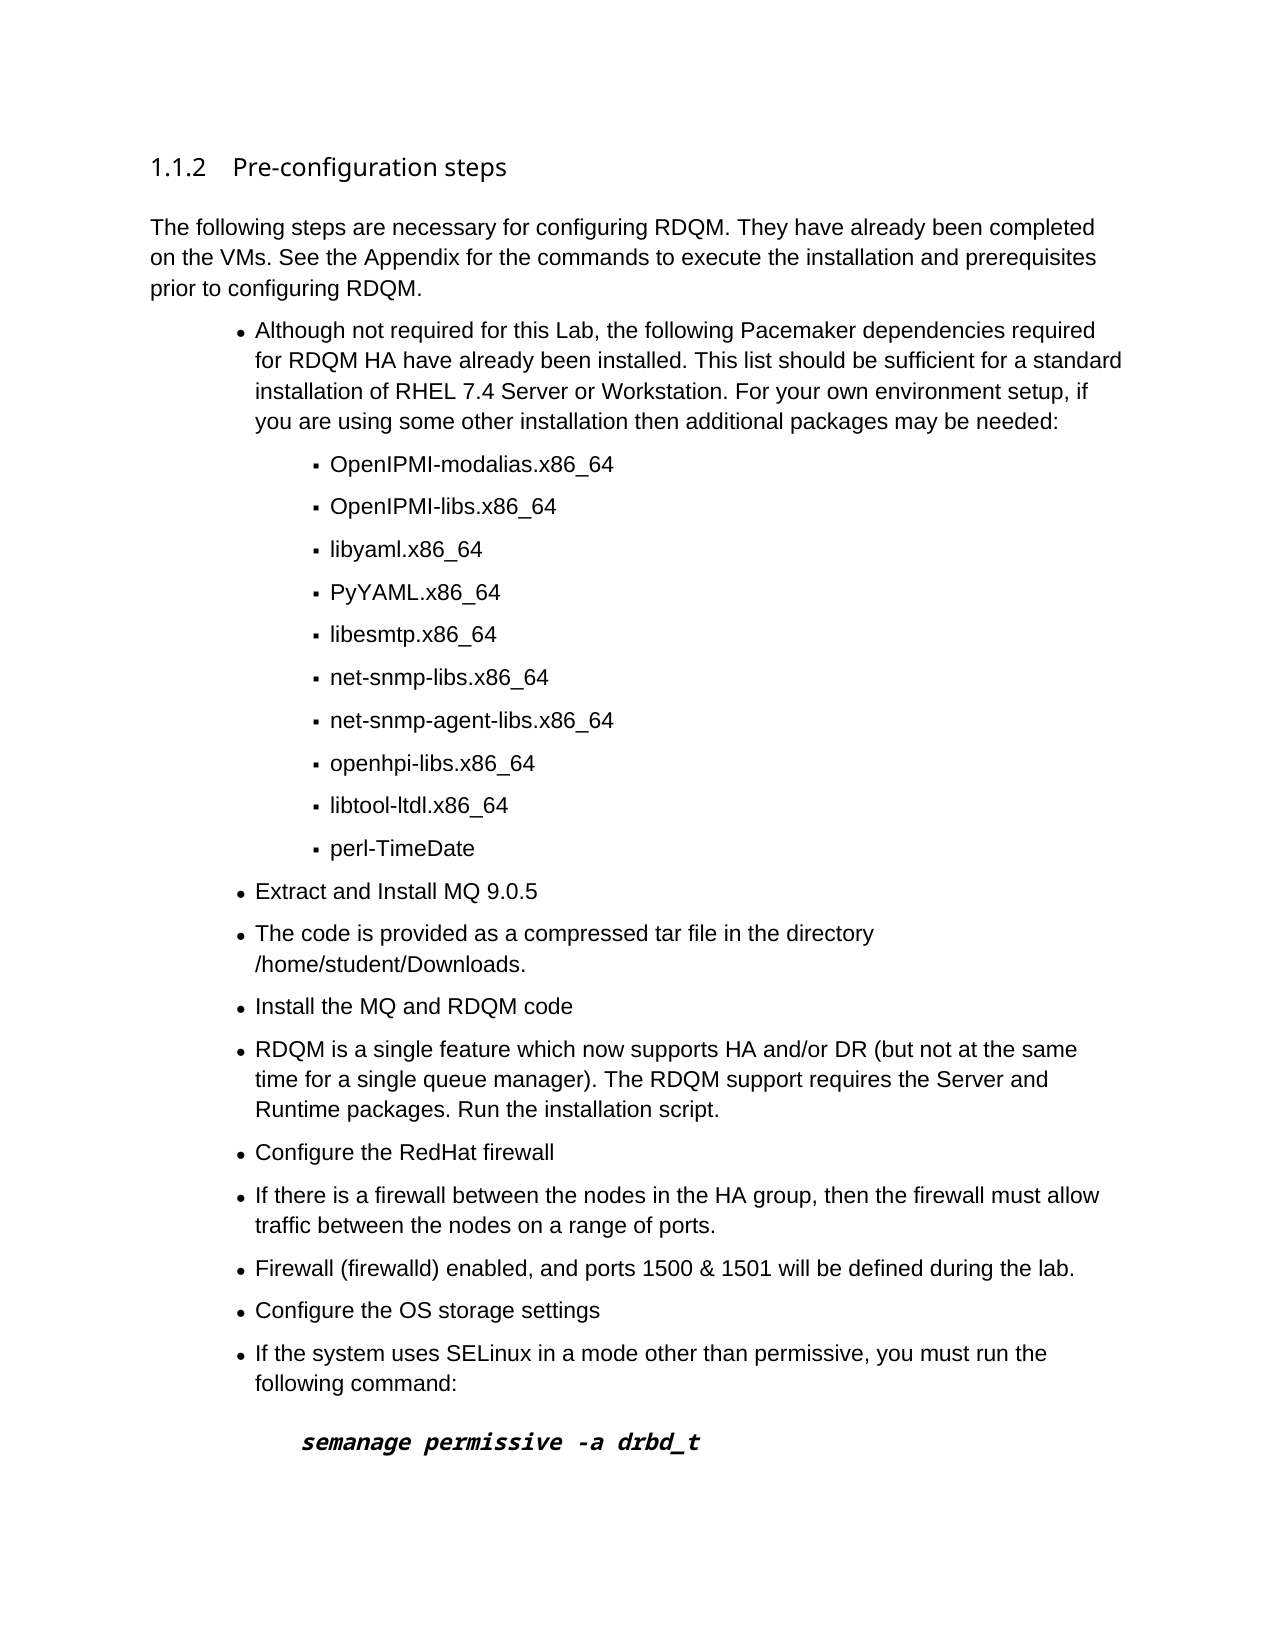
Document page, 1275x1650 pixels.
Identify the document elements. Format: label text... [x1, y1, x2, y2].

subtitle Pre-configuration steps [150, 150, 1125, 184]
list Configure the RedHat firewall [236, 1139, 1125, 1166]
list RDQM is a single feature which now supports HA and/or DR (but not at the same time for a single queue manager). The RDQM support requires the Server and Runtime packages. Run the installation script. [236, 1036, 1125, 1123]
list If there is a firewall between the nodes in the HA group, then the firewall must allow traffic between the nodes on a range of ports. [236, 1182, 1125, 1238]
list libesmtp.x86_64 [312, 621, 1125, 648]
list PyYAML.x86_64 [312, 579, 1125, 605]
list Although not required for this Lab, the following Pacemaker dependencies required for RDQM HA have already been installed. This list should be sufficient for a standard installation of RHEL 7.4 Server or Workstation. For your own environment setup, if you are using some other installation then additional packages may be needed: [236, 317, 1125, 434]
list libyaml.x86_64 [312, 536, 1125, 562]
list net-snmp-libs.x86_64 [312, 664, 1125, 691]
list OpenIPMI-modalias.x86_64 [312, 451, 1125, 477]
list Firewall (firewalld) enabled, and ports 1500 & 1501 will be defined during the lab. [236, 1255, 1125, 1281]
list The code is provided as a compressed tar file in the directory /home/student/Downloads. [236, 920, 1125, 977]
text semanage permissive -a drbd_t [200, 1426, 1125, 1488]
list net-snmp-agent-libs.x86_64 [312, 707, 1125, 733]
list Configure the OS storage settings [236, 1297, 1125, 1324]
text The following steps are necessary for configuring RDQM. They have already been completed on the VMs. See the Appendix for the commands to execute the installation and prerequisites prior to configuring RDQM. [150, 214, 1125, 301]
list Install the MQ and RDQM code [236, 993, 1125, 1020]
list openhpi-libs.x86_64 [312, 749, 1125, 776]
list perl-TimeDate [312, 835, 1125, 861]
list Extract and Install MQ 9.0.5 [236, 878, 1125, 904]
list If the system uses SELinux in a mode other than permissive, you must run the following command: [236, 1340, 1125, 1397]
list libtool-ltdl.x86_64 [312, 792, 1125, 819]
list OpenIPMI-libs.x86_64 [312, 493, 1125, 520]
